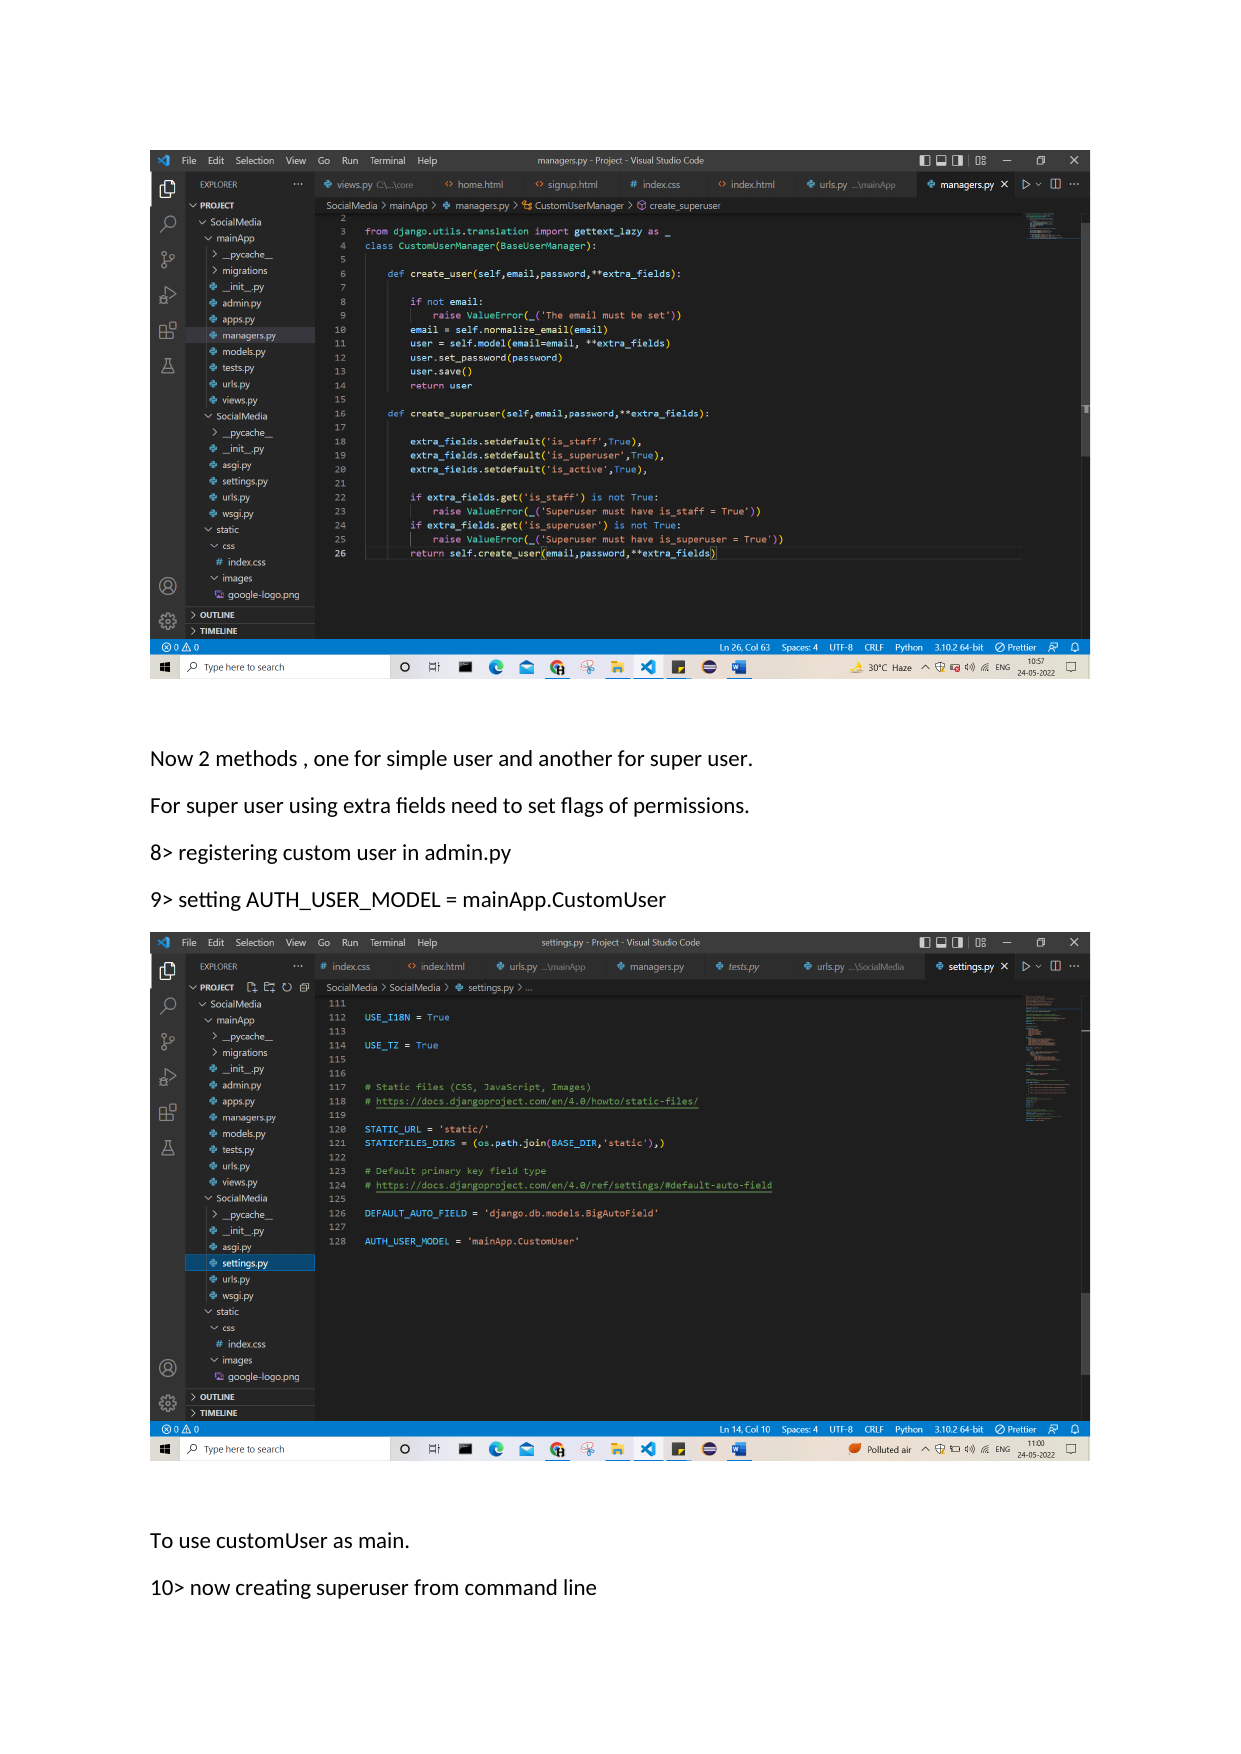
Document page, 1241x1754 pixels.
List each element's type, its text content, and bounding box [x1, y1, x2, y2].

text 10> now creating superuser from command line [150, 1573, 1090, 1602]
text Now 2 methods , one for simple user and another for super user. [150, 744, 1090, 773]
text To use customUser as main. [150, 1527, 1090, 1555]
text 8> registering custom user in admin.py [150, 838, 1090, 866]
text 9> setting AUTH_USER_MODEL = mainApp.CustomUser [150, 885, 1090, 913]
picture [150, 932, 1091, 1461]
picture [150, 150, 1091, 679]
text For super user using extra fields need to set flags of permissions. [150, 791, 1090, 819]
